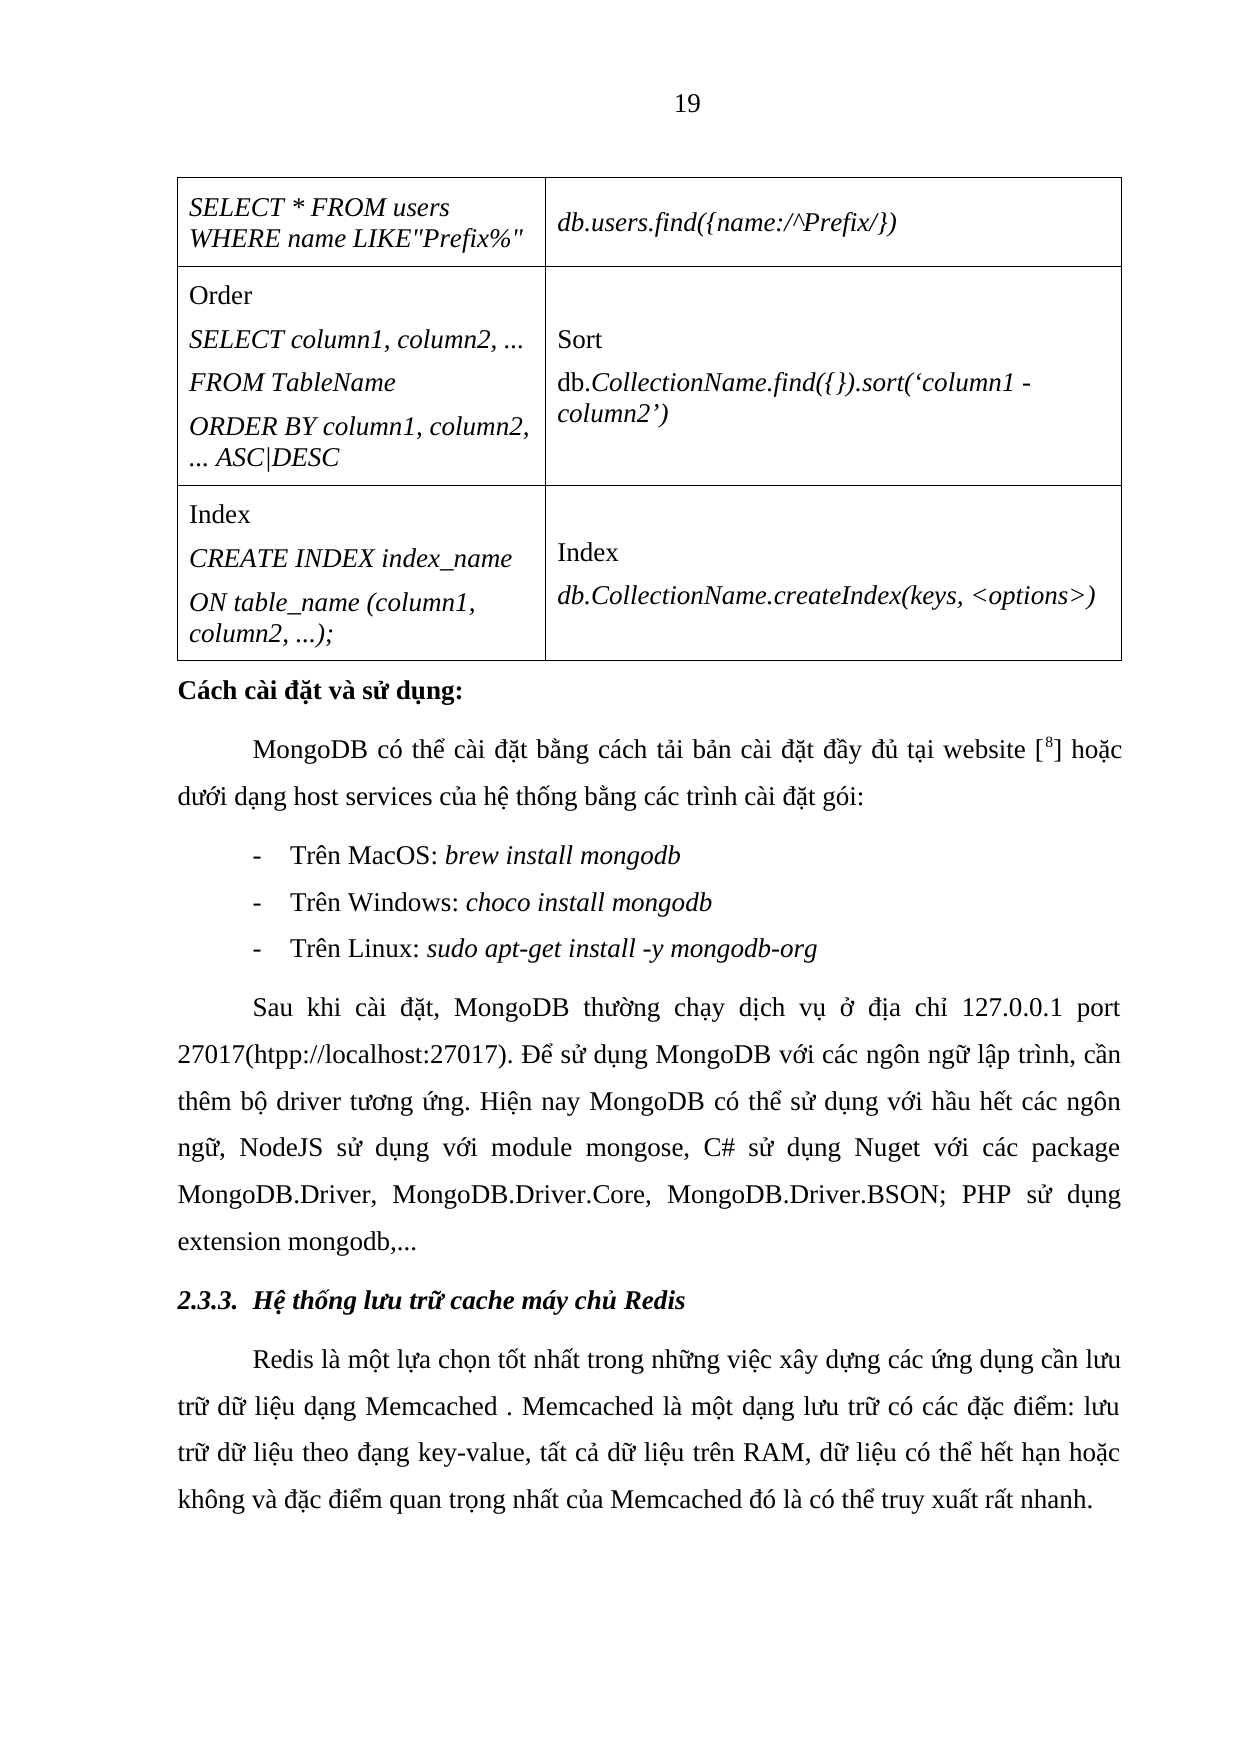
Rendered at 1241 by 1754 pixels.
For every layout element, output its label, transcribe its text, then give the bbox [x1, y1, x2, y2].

text Cách cài đặt và sử dụng: [177, 674, 1122, 705]
text MongoDB có thể cài đặt bằng cách tải bản cài đặt đầy đủ tại website [] hoặc dưới dạng host services của hệ thống bằng các trình cài đặt gói: [177, 733, 1122, 811]
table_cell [178, 178, 545, 266]
table_cell Order SELECT column1, column2, ... FROM TableName ORDER BY column1, column2, ... ASC|DESC [178, 267, 545, 485]
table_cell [546, 178, 1121, 266]
list Trên Linux: sudo apt-get install -y mongodb-org [252, 932, 1122, 963]
list Trên MacOS: brew install mongodb [252, 839, 1122, 870]
list Trên Windows: choco install mongodb [252, 886, 1122, 917]
table_cell Index CREATE INDEX index_name ON table_name (column1, column2, ...); [178, 486, 545, 660]
text Sau khi cài đặt, MongoDB thường chạy dịch vụ ở địa chỉ 127.0.0.1 port 27017(htpp://localhost:27017). Để sử dụng MongoDB với các ngôn ngữ lập trình, cần thêm bộ driver tương ứng. Hiện nay MongoDB có thể sử dụng với hầu hết các ngôn ngữ, NodeJS sử dụng với module mongose, C# sử dụng Nuget với các package MongoDB.Driver, MongoDB.Driver.Core, MongoDB.Driver.BSON; PHP sử dụng extension mongodb,... [177, 991, 1122, 1256]
text Redis là một lựa chọn tốt nhất trong những việc xây dựng các ứng dụng cần lưu trữ dữ liệu dạng Memcached . Memcached là một dạng lưu trữ có các đặc điểm: lưu trữ dữ liệu theo đạng key-value, tất cả dữ liệu trên RAM, dữ liệu có thể hết hạn hoặc không và đặc điểm quan trọng nhất của Memcached đó là có thể truy xuất rất nhanh. [177, 1343, 1122, 1514]
table_cell Index db.CollectionName.createIndex(keys, <options>) [546, 486, 1121, 660]
table_cell Sort db.CollectionName.find({}).sort(‘column1 - column2’) [546, 267, 1121, 485]
subtitle Hệ thống lưu trữ cache máy chủ Redis [177, 1284, 1122, 1315]
